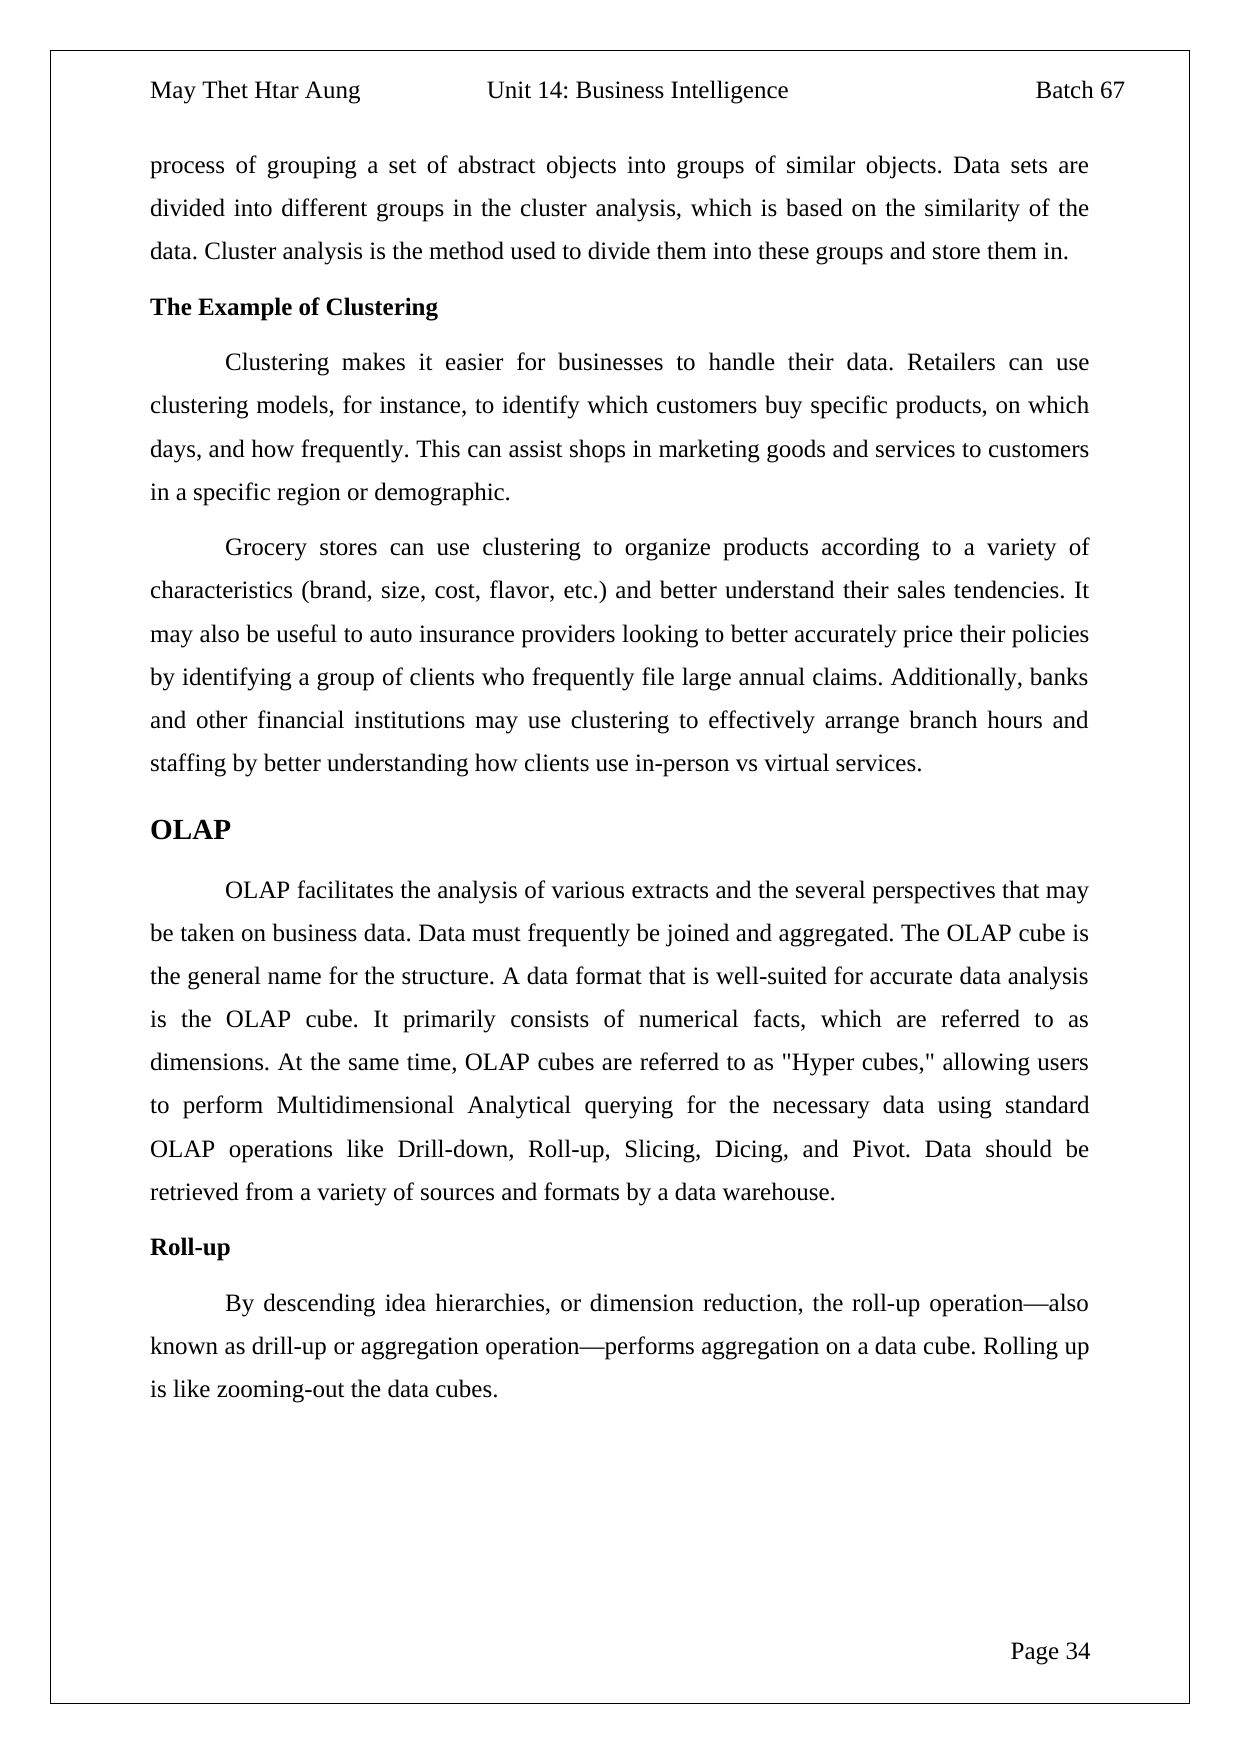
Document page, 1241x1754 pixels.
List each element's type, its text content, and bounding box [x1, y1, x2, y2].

text The Example of Clustering [150, 292, 1090, 321]
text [150, 150, 1090, 265]
text Roll-up [150, 1232, 1090, 1261]
text Grocery stores can use clustering to organize products according to a variety of characteristics (brand, size, cost, flavor, etc.) and better understand their sales tendencies. It may also be useful to auto insurance providers looking to better accurately price their policies by identifying a group of clients who frequently file large annual claims. Additionally, banks and other financial institutions may use clustering to effectively arrange branch hours and staffing by better understanding how clients use in-person vs virtual services. [150, 532, 1090, 777]
subtitle OLAP [150, 812, 1090, 846]
text Clustering makes it easier for businesses to handle their data. Retailers can use clustering models, for instance, to identify which customers buy specific products, on which days, and how frequently. This can assist shops in marketing goods and services to customers in a specific region or demographic. [150, 347, 1090, 506]
text By descending idea hierarchies, or dimension reduction, the roll-up operation—also known as drill-up or aggregation operation—performs aggregation on a data cube. Rolling up is like zooming-out the data cubes. [150, 1288, 1090, 1403]
text OLAP facilitates the analysis of various extracts and the several perspectives that may be taken on business data. Data must frequently be joined and aggregated. The OLAP cube is the general name for the structure. A data format that is well-suited for accurate data analysis is the OLAP cube. It primarily consists of numerical facts, which are referred to as dimensions. At the same time, OLAP cubes are referred to as "Hyper cubes," allowing users to perform Multidimensional Analytical querying for the necessary data using standard OLAP operations like Drill-down, Roll-up, Slicing, Dicing, and Pivot. Data should be retrieved from a variety of sources and formats by a data warehouse. [150, 875, 1090, 1206]
